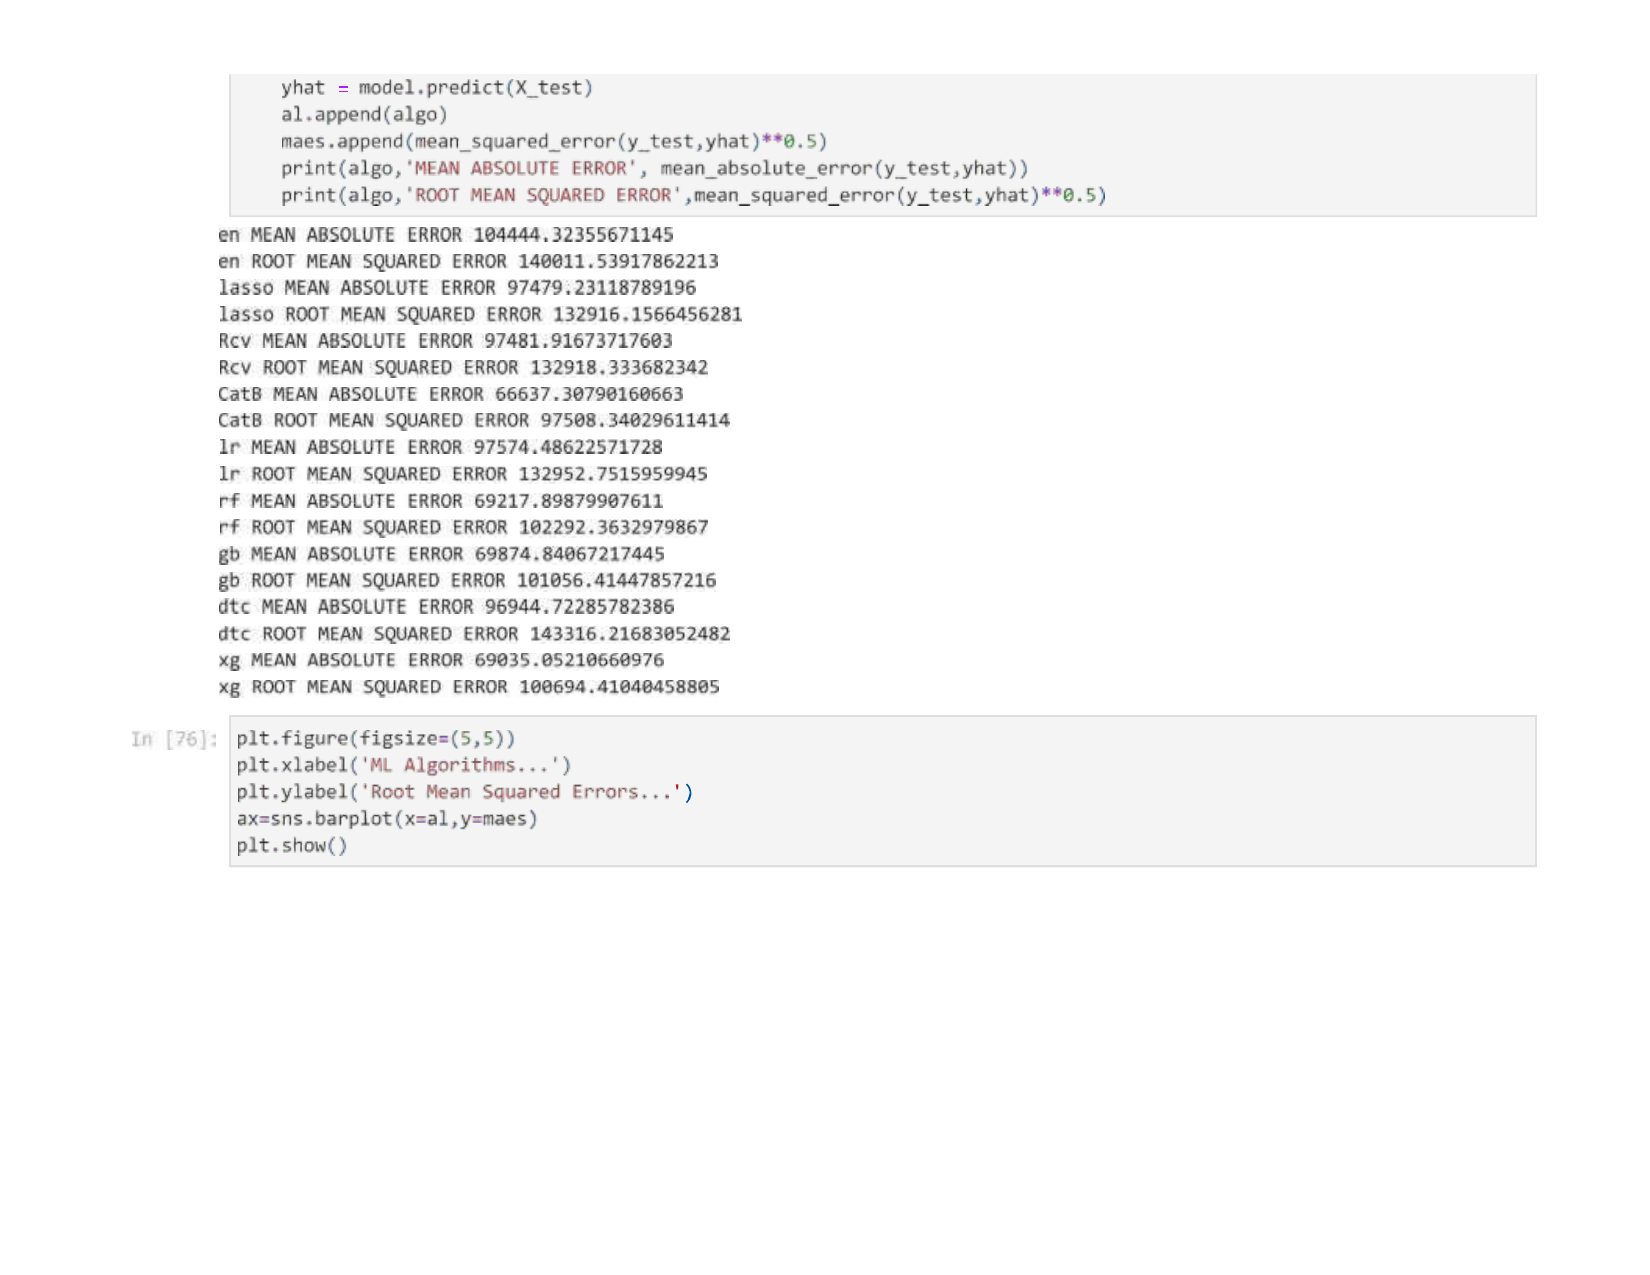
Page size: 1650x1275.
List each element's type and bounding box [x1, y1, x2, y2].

picture [219, 254, 718, 272]
picture [220, 493, 663, 508]
picture [219, 680, 719, 698]
picture [132, 730, 216, 750]
picture [220, 439, 662, 454]
picture [219, 626, 730, 644]
picture [220, 360, 708, 378]
picture [219, 227, 673, 242]
picture [219, 387, 683, 401]
picture [219, 546, 664, 565]
picture [220, 519, 708, 538]
picture [219, 413, 730, 431]
picture [219, 572, 716, 592]
picture [220, 333, 672, 348]
picture [220, 466, 707, 484]
picture [219, 598, 674, 614]
picture [220, 306, 742, 325]
picture [238, 730, 669, 856]
picture [282, 79, 1105, 206]
picture [219, 653, 664, 671]
picture [220, 279, 696, 295]
